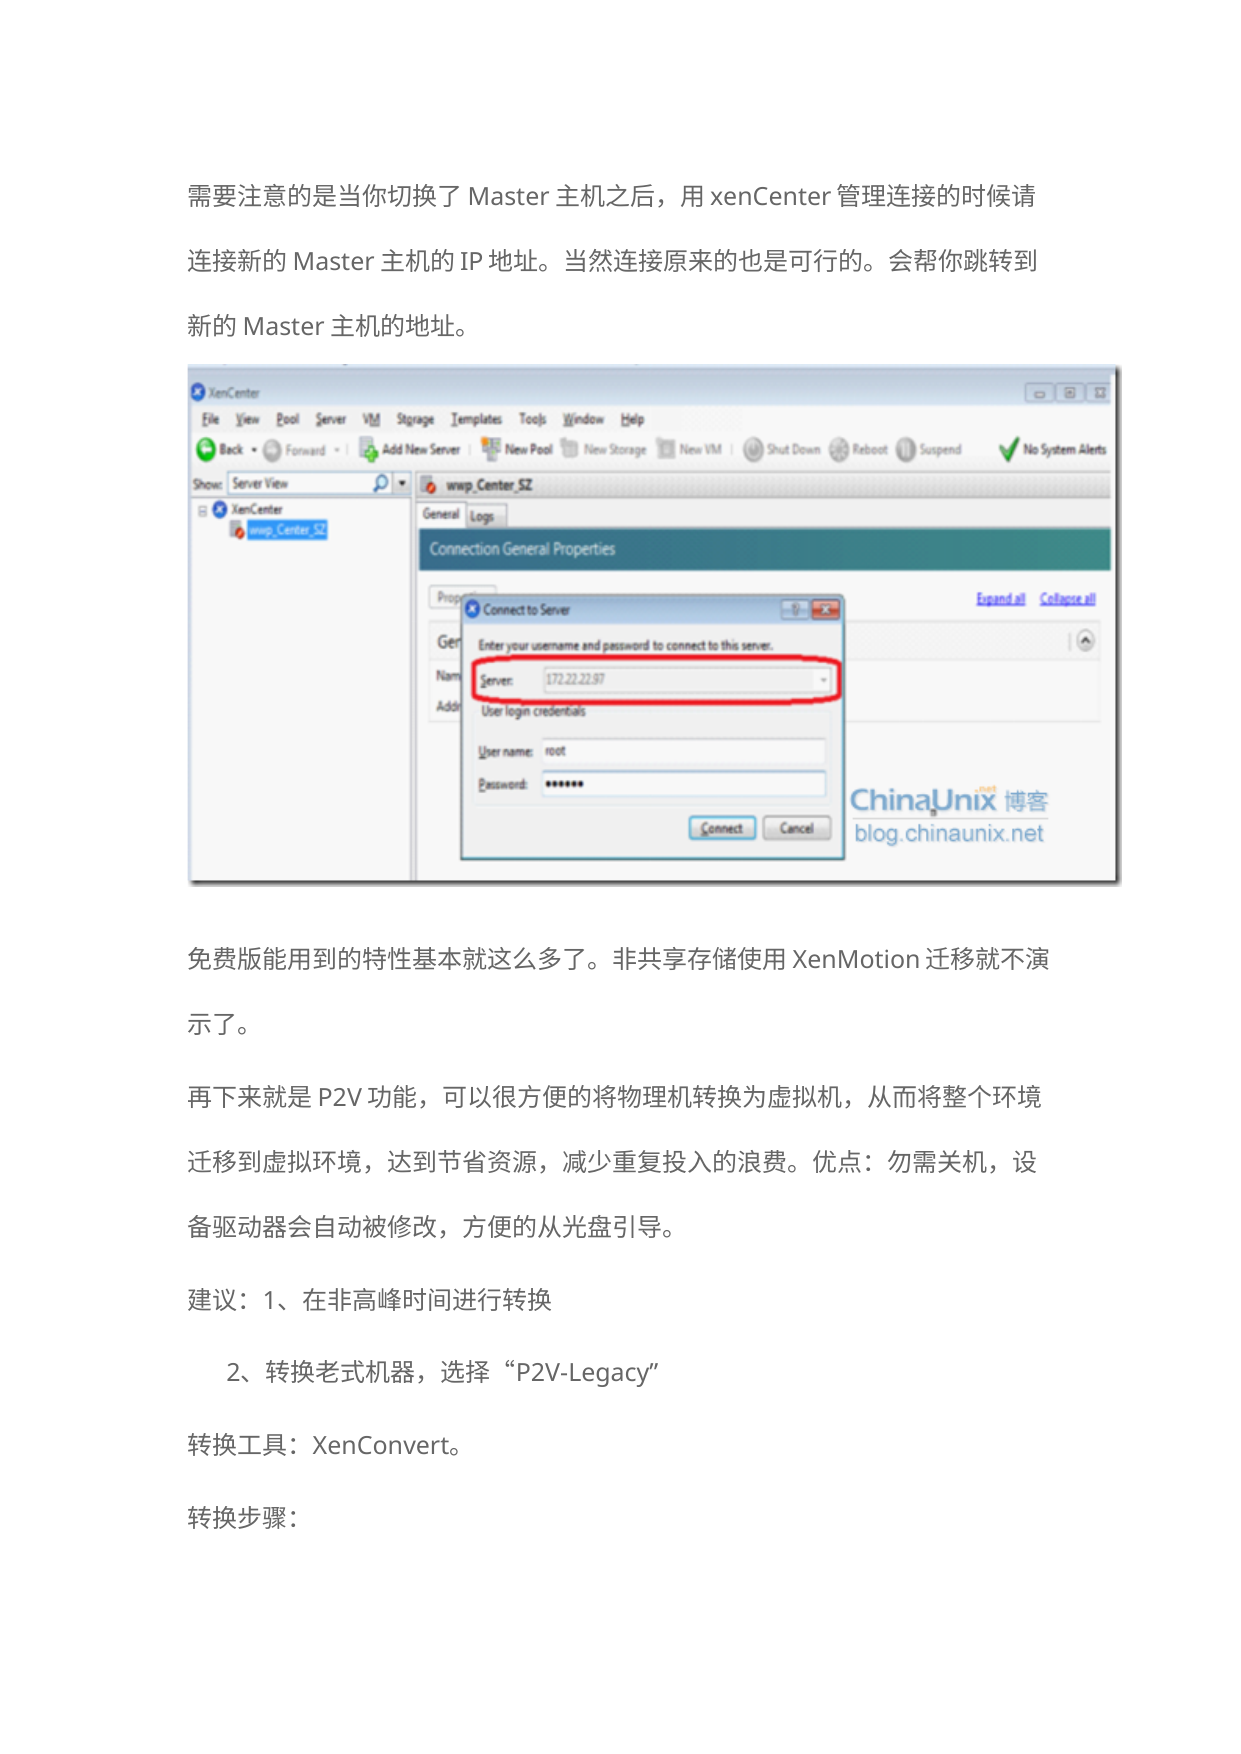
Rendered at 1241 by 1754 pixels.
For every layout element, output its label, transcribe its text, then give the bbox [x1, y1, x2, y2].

text 转换步骤： [187, 1484, 1053, 1549]
text 免费版能用到的特性基本就这么多了。非共享存储使用XenMotion迁移就不演示了。 [187, 925, 1053, 1055]
text 建议：1、在非高峰时间进行转换 [187, 1266, 1053, 1331]
text 转换工具：XenConvert。 [187, 1411, 1053, 1476]
text 再下来就是P2V功能，可以很方便的将物理机转换为虚拟机，从而将整个环境迁移到虚拟环境，达到节省资源，减少重复投入的浪费。优点：勿需关机，设备驱动器会自动被修改，方便的从光盘引导。 [187, 1063, 1053, 1258]
picture [187, 364, 1122, 887]
text 2、转换老式机器，选择“P2V-Legacy” [187, 1338, 1053, 1403]
text 需要注意的是当你切换了Master主机之后，用xenCenter管理连接的时候请连接新的Master主机的IP地址。当然连接原来的也是可行的。会帮你跳转到新的Master主机的地址。 [187, 162, 1053, 357]
